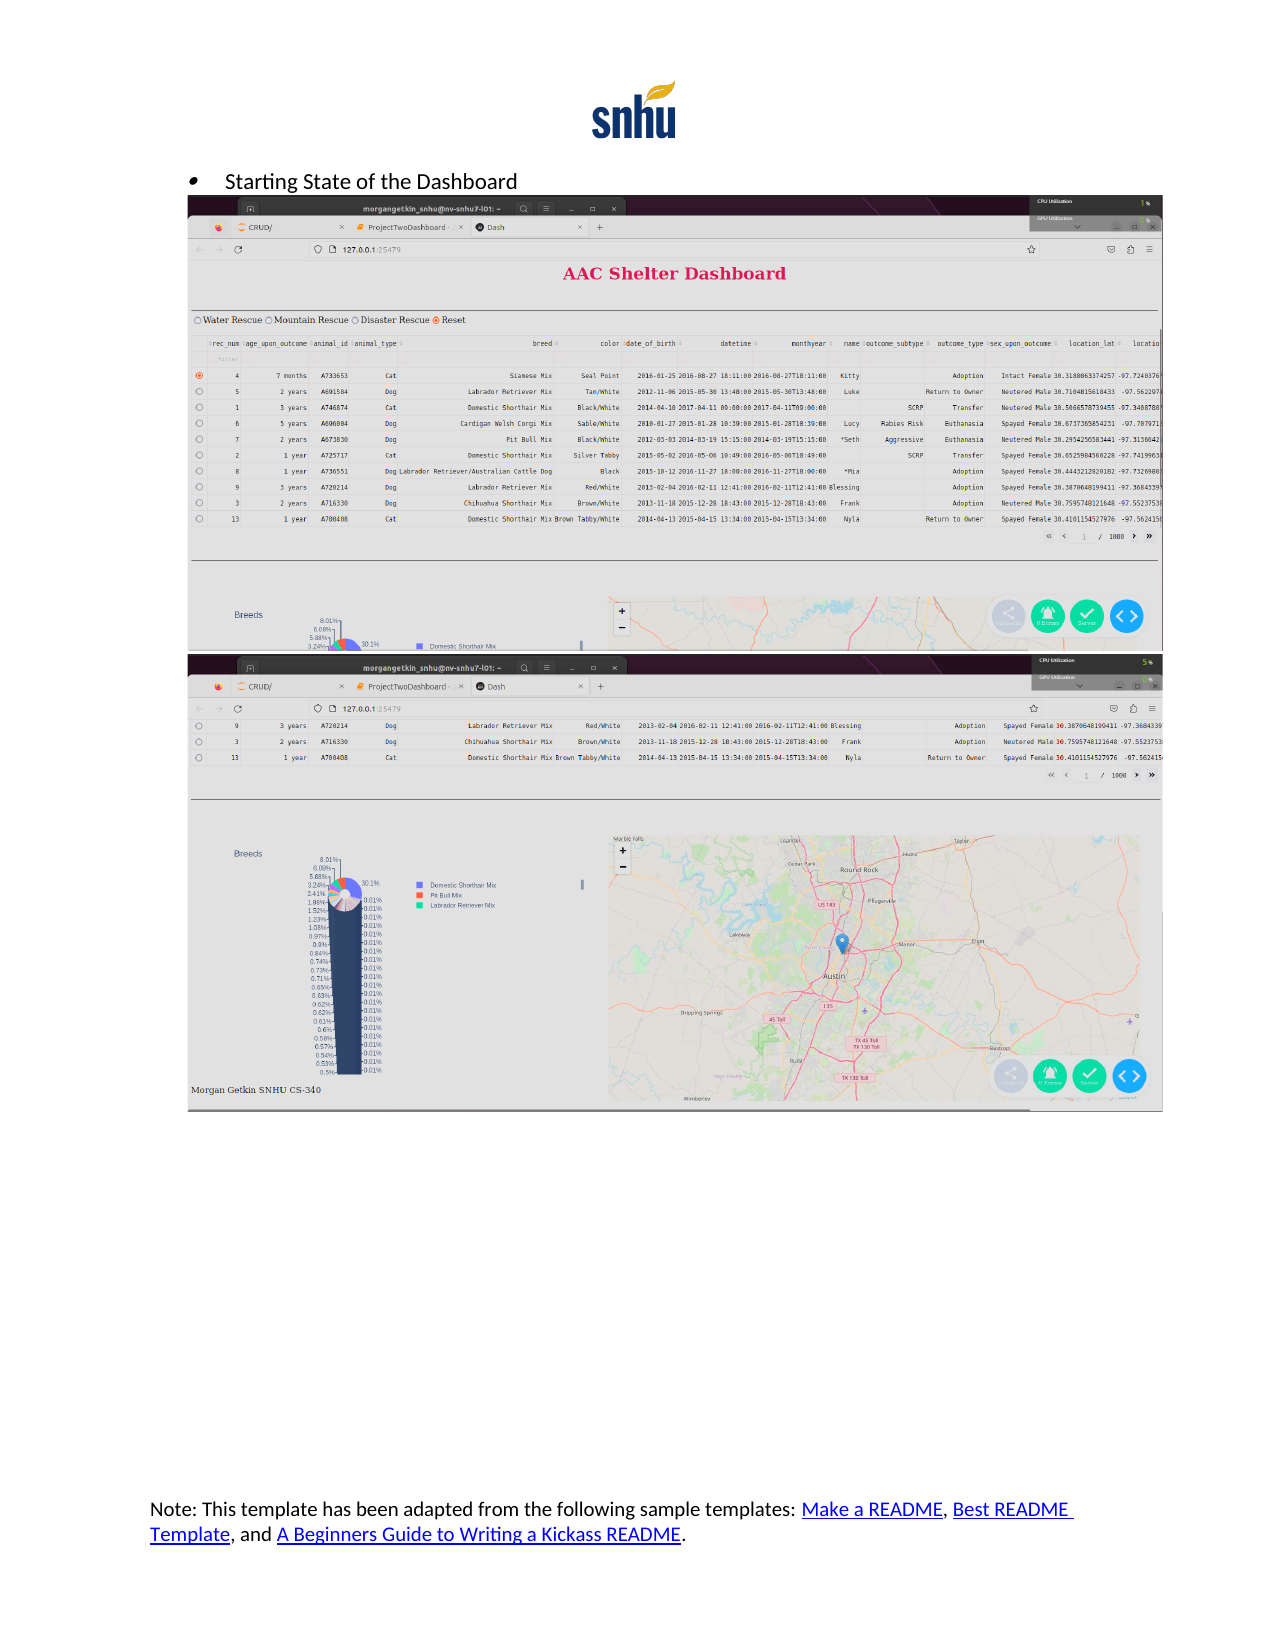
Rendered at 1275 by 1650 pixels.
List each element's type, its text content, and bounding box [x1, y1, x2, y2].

picture [573, 75, 702, 147]
list Starting State of the Dashboard [187, 167, 1125, 195]
picture [187, 195, 1163, 651]
picture [187, 654, 1163, 1112]
